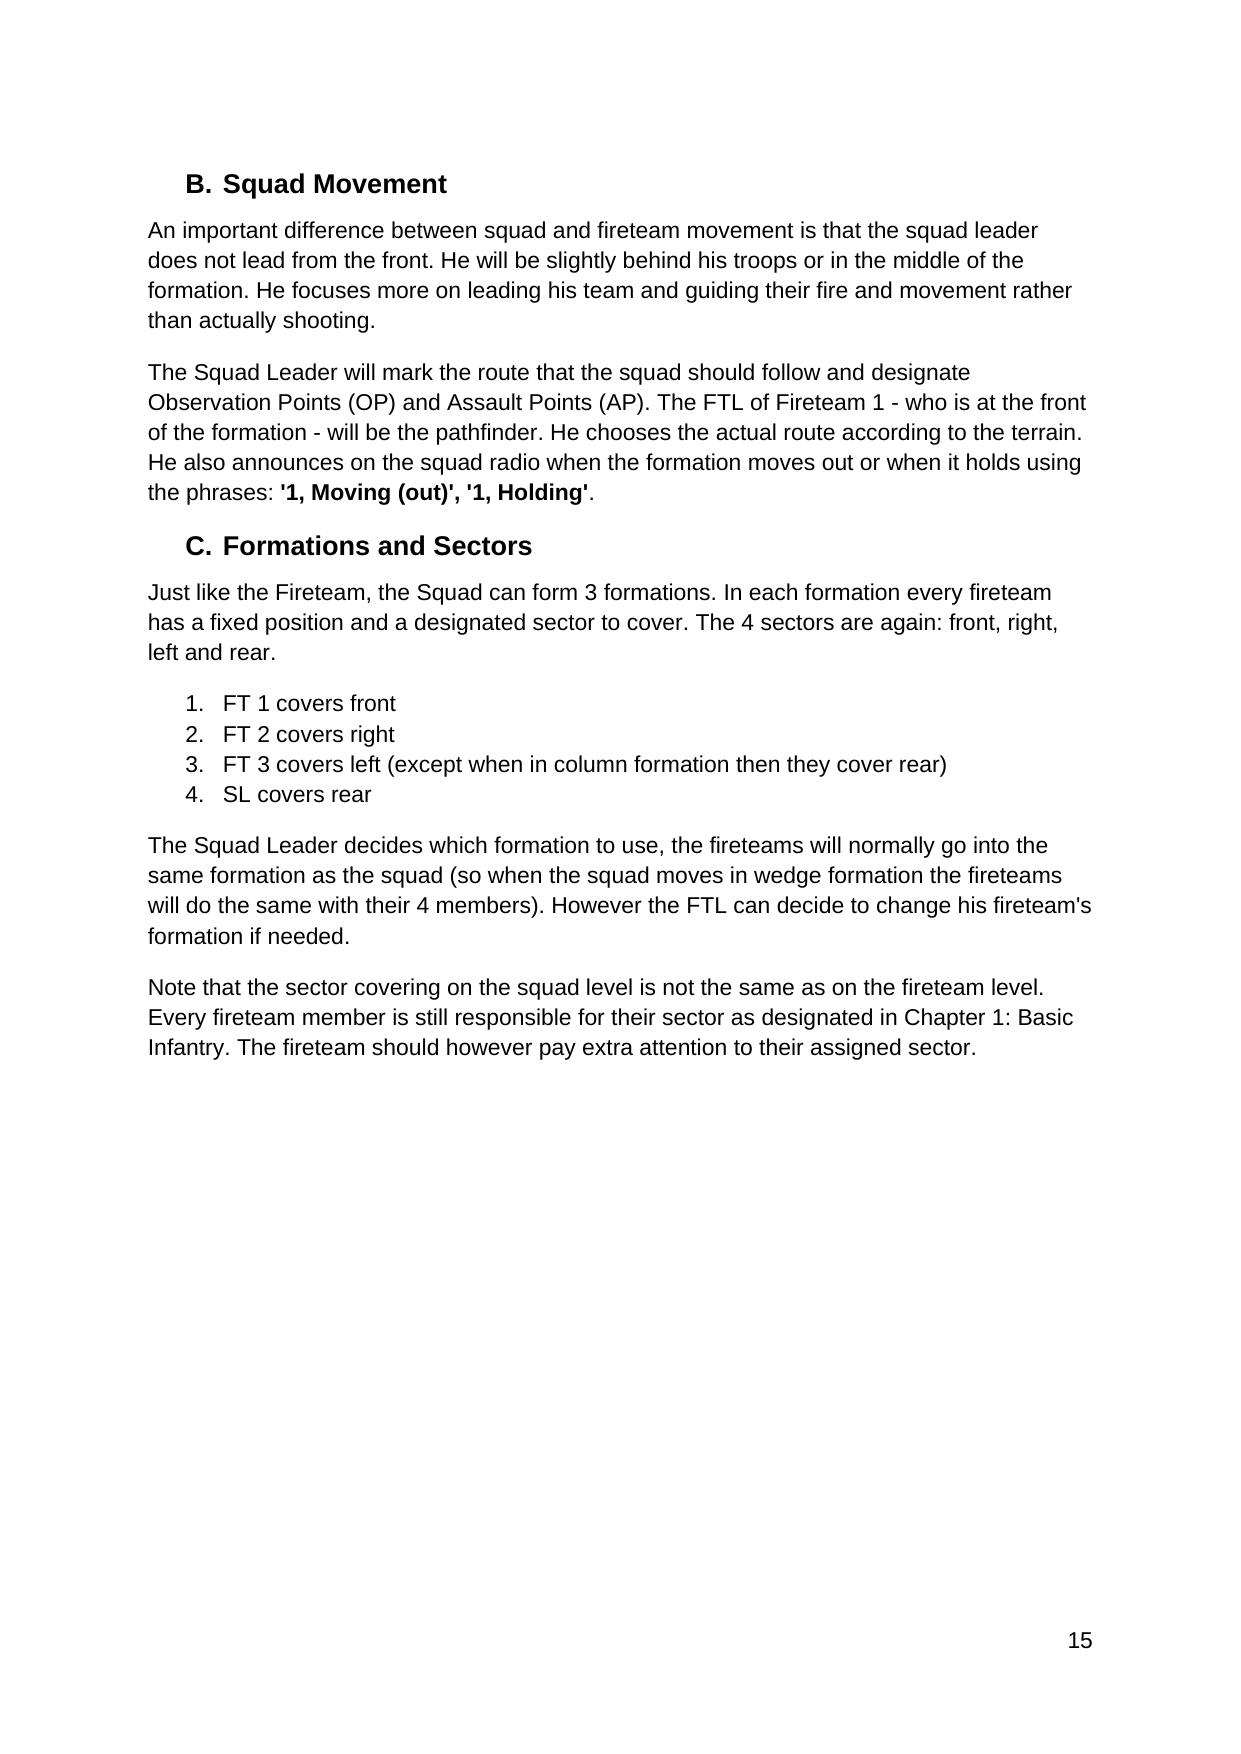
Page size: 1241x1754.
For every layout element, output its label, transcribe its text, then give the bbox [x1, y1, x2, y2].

list FT 1 covers front [185, 690, 1093, 717]
list SL covers rear [185, 781, 1093, 807]
subtitle Squad Movement [185, 168, 1093, 200]
list FT 3 covers left (except when in column formation then they cover rear) [185, 751, 1093, 777]
text Just like the Fireteam, the Squad can form 3 formations. In each formation every fireteam has a fixed position and a designated sector to cover. The 4 sectors are again: front, right, left and rear. [148, 579, 1093, 666]
list FT 2 covers right [185, 721, 1093, 747]
text The Squad Leader decides which formation to use, the fireteams will normally go into the same formation as the squad (so when the squad moves in wedge formation the fireteams will do the same with their 4 members). However the FTL can decide to change his fireteam's formation if needed. [148, 832, 1093, 949]
text Note that the sector covering on the squad level is not the same as on the fireteam level. Every fireteam member is still responsible for their sector as designated in Chapter 1: Basic Infantry. The fireteam should however pay extra attention to their assigned sector. [148, 974, 1093, 1060]
subtitle Formations and Sectors [185, 530, 1093, 562]
text An important difference between squad and fireteam movement is that the squad leader does not lead from the front. He will be slightly behind his troops or in the middle of the formation. He focuses more on leading his team and guiding their fire and movement rather than actually shooting. [148, 217, 1093, 334]
text The Squad Leader will mark the route that the squad should follow and designate Observation Points (OP) and Assault Points (AP). The FTL of Fireteam 1 - who is at the front of the formation - will be the pathfinder. He chooses the actual route according to the terrain. He also announces on the squad radio when the formation moves out or when it holds using the phrases: '1, Moving (out)', '1, Holding'. [148, 358, 1093, 506]
